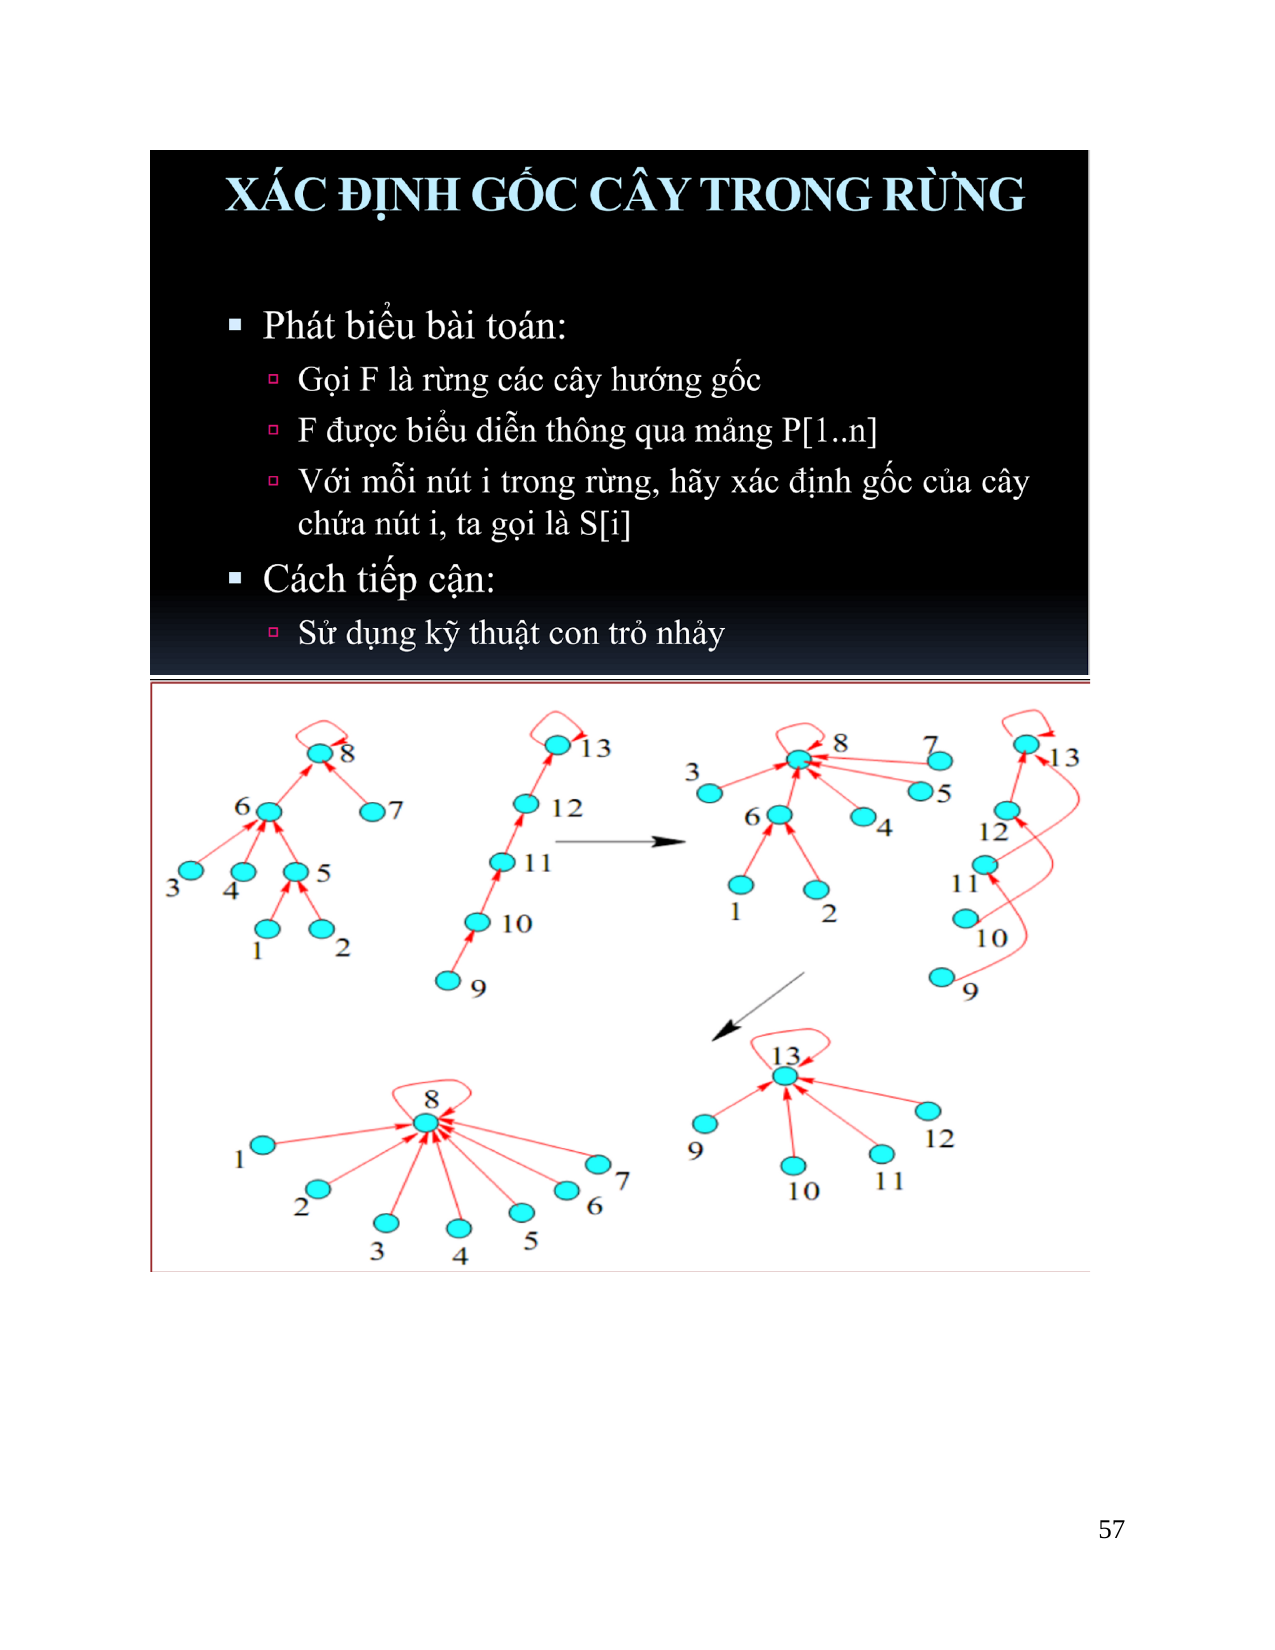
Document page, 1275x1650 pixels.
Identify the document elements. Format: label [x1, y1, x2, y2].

picture [150, 679, 1091, 1272]
picture [150, 150, 1091, 675]
